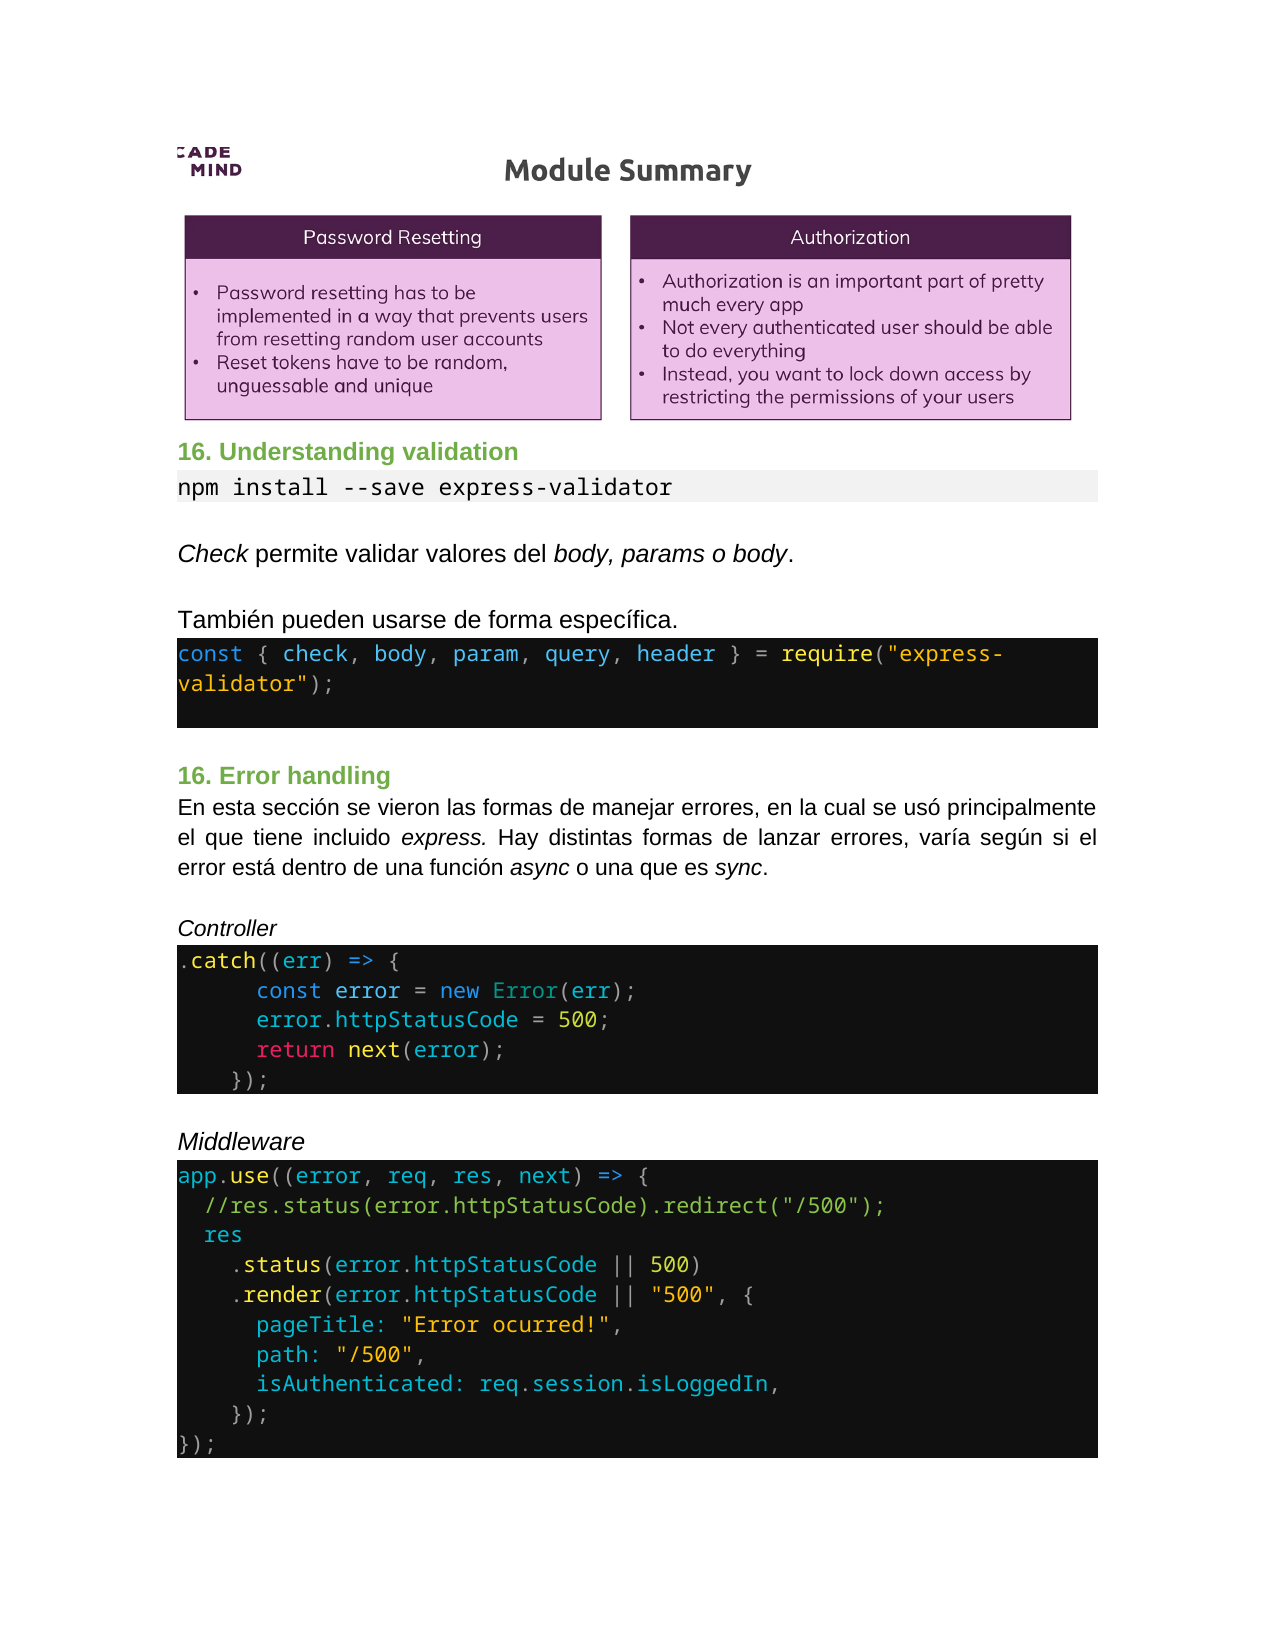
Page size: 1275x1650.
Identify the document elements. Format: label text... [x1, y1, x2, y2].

text .render(error.httpStatusCode || "500", { [177, 1279, 1098, 1309]
text path: "/500", [177, 1339, 1098, 1368]
text Check permite validar valores del body, params o body. [177, 539, 1098, 568]
text res [177, 1219, 1098, 1249]
picture [177, 147, 1084, 434]
text En esta sección se vieron las formas de manejar errores, en la cual se usó principalmente el que tiene incluido express. Hay distintas formas de lanzar errores, varía según si el error está dentro de una función async o una que es sync. [177, 794, 1098, 881]
text const { check, body, param, query, header } = require("express-validator"); [177, 638, 1098, 698]
text pageTitle: "Error ocurred!", [177, 1309, 1098, 1339]
text npm install --save express-validator [177, 470, 1098, 502]
text }); [177, 1428, 1098, 1458]
text 16. Error handling [177, 761, 1098, 789]
text return next(error); [177, 1034, 1098, 1064]
text También pueden usarse de forma específica. [177, 605, 1098, 634]
text .status(error.httpStatusCode || 500) [177, 1249, 1098, 1279]
text error.httpStatusCode = 500; [177, 1004, 1098, 1034]
text Controller [177, 915, 1098, 941]
text 16. Understanding validation [177, 437, 1098, 466]
text .catch((err) => { [177, 945, 1098, 975]
text }); [177, 1398, 1098, 1428]
text Middleware [177, 1127, 1098, 1156]
text }); [177, 1064, 1098, 1094]
text app.use((error, req, res, next) => { [177, 1160, 1098, 1190]
text //res.status(error.httpStatusCode).redirect("/500"); [177, 1190, 1098, 1219]
text const error = new Error(err); [177, 975, 1098, 1004]
text isAuthenticated: req.session.isLoggedIn, [177, 1368, 1098, 1398]
